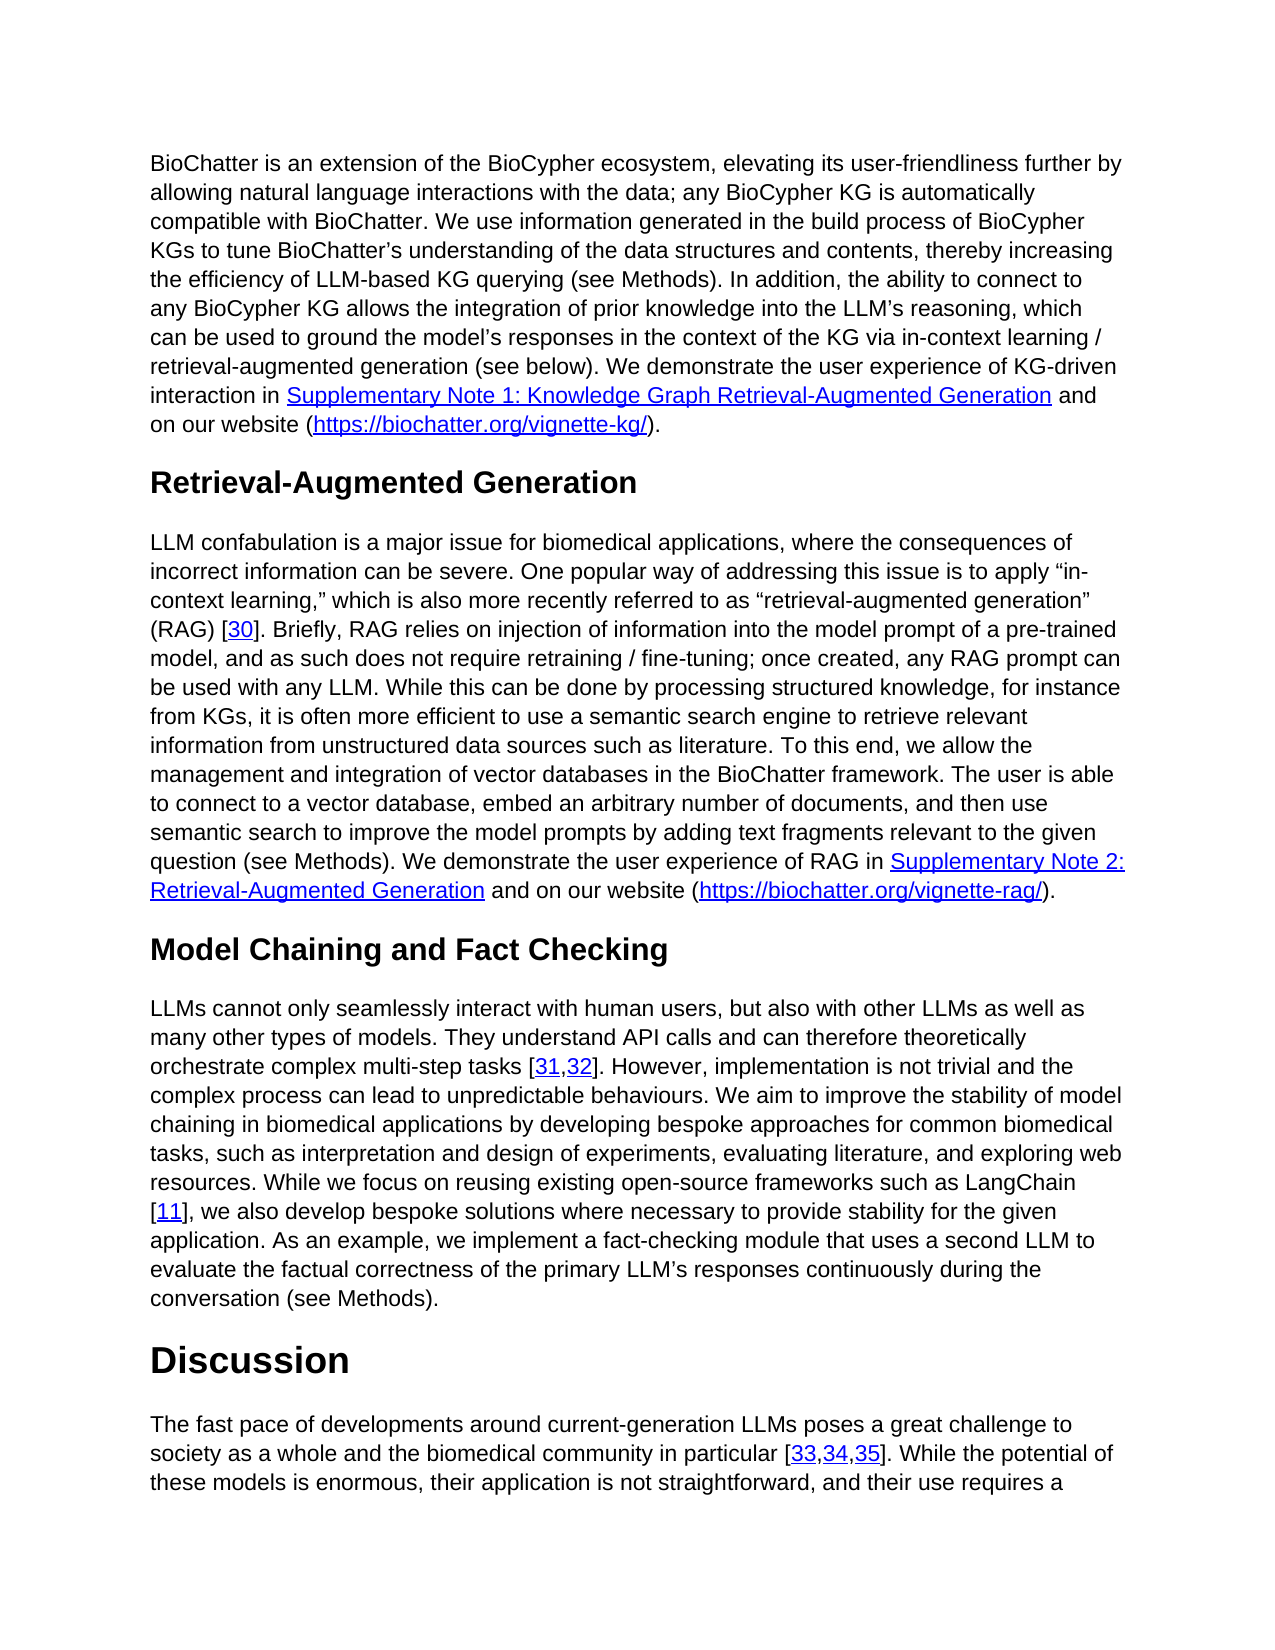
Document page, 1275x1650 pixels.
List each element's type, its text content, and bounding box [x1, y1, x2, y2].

subtitle Discussion [150, 1338, 1125, 1382]
subtitle Model Chaining and Fact Checking [150, 931, 1125, 966]
text LLMs cannot only seamlessly interact with human users, but also with other LLMs as well as many other types of models. They understand API calls and can therefore theoretically orchestrate complex multi-step tasks [31,32]. However, implementation is not trivial and the complex process can lead to unpredictable behaviours. We aim to improve the stability of model chaining in biomedical applications by developing bespoke approaches for common biomedical tasks, such as interpretation and design of experiments, evaluating literature, and exploring web resources. While we focus on reusing existing open-source frameworks such as LangChain [11], we also develop bespoke solutions where necessary to provide stability for the given application. As an example, we implement a fact-checking module that uses a second LLM to evaluate the factual correctness of the primary LLM’s responses continuously during the conversation (see Methods). [150, 995, 1125, 1311]
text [150, 1411, 1125, 1495]
subtitle Retrieval-Augmented Generation [150, 464, 1125, 501]
text LLM confabulation is a major issue for biomedical applications, where the consequences of incorrect information can be severe. One popular way of addressing this issue is to apply “in-context learning,” which is also more recently referred to as “retrieval-augmented generation” (RAG) [30]. Briefly, RAG relies on injection of information into the model prompt of a pre-trained model, and as such does not require retraining / fine-tuning; once created, any RAG prompt can be used with any LLM. While this can be done by processing structured knowledge, for instance from KGs, it is often more efficient to use a semantic search engine to retrieve relevant information from unstructured data sources such as literature. To this end, we allow the management and integration of vector databases in the BioChatter framework. The user is able to connect to a vector database, embed an arbitrary number of documents, and then use semantic search to improve the model prompts by adding text fragments relevant to the given question (see Methods). We demonstrate the user experience of RAG in Supplementary Note 2: Retrieval-Augmented Generation and on our website (https://biochatter.org/vignette-rag/). [150, 529, 1125, 903]
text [150, 150, 1125, 437]
